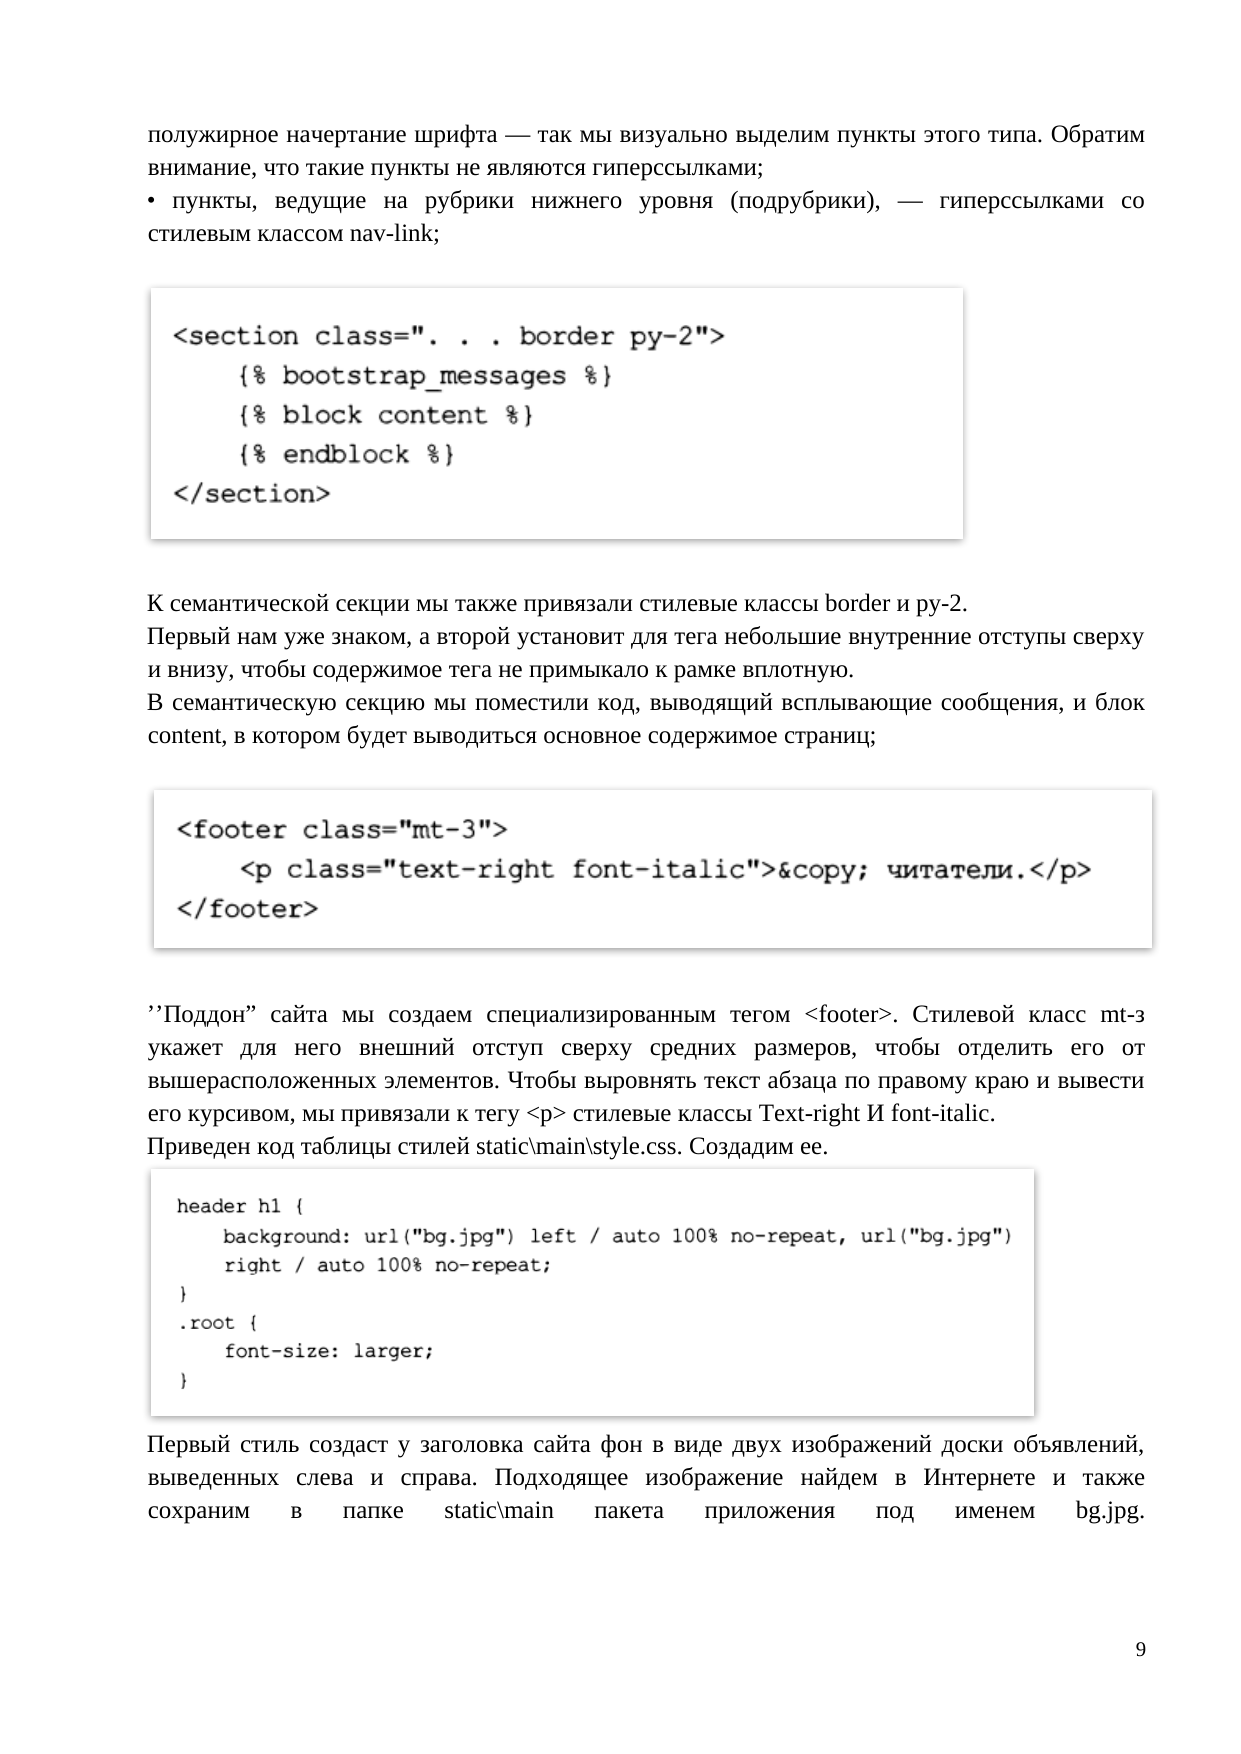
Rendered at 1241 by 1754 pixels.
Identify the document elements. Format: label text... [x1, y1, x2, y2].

text К семантической секции мы также привязали стилевые классы border и ру-2. [147, 588, 1146, 617]
text Первый нам уже знаком, а второй установит для тега небольшие внутренние отступы сверху и внизу, чтобы содержимое тега не примыкало к рамке вплотную. [147, 621, 1146, 683]
picture [165, 1183, 1019, 1401]
text В семантическую секцию мы поместили код, выводящий всплывающие сообщения, и блок content, в котором будет выводиться основное содержимое страниц; [147, 687, 1146, 749]
text Приведен код таблицы стилей static\main\style.css. Создадим ее. [147, 1131, 1146, 1160]
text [147, 119, 1146, 181]
text ’’Поддон” сайта мы создаем специализированным тегом <footer>. Стилевой класс mt-з укажет для него внешний отступ сверху средних размеров, чтобы отделить его от вышерасположенных элементов. Чтобы выровнять текст абзаца по правому краю и вывести его курсивом, мы привязали к тегу <р> стилевые классы Text-right И font-italic. [147, 999, 1146, 1127]
picture [165, 303, 948, 525]
text • пункты, ведущие на рубрики нижнего уровня (подрубрики), — гиперссылками со стилевым классом nav-link; [147, 185, 1146, 247]
picture [168, 805, 1137, 933]
text Первый стиль создаст у заголовка сайта фон в виде двух изображений доски объявлений, выведенных слева и справа. Подходящее изображение найдем в Интернете и также сохраним в папке static\main пакета приложения под именем bg.jpg. [147, 1429, 1146, 1563]
